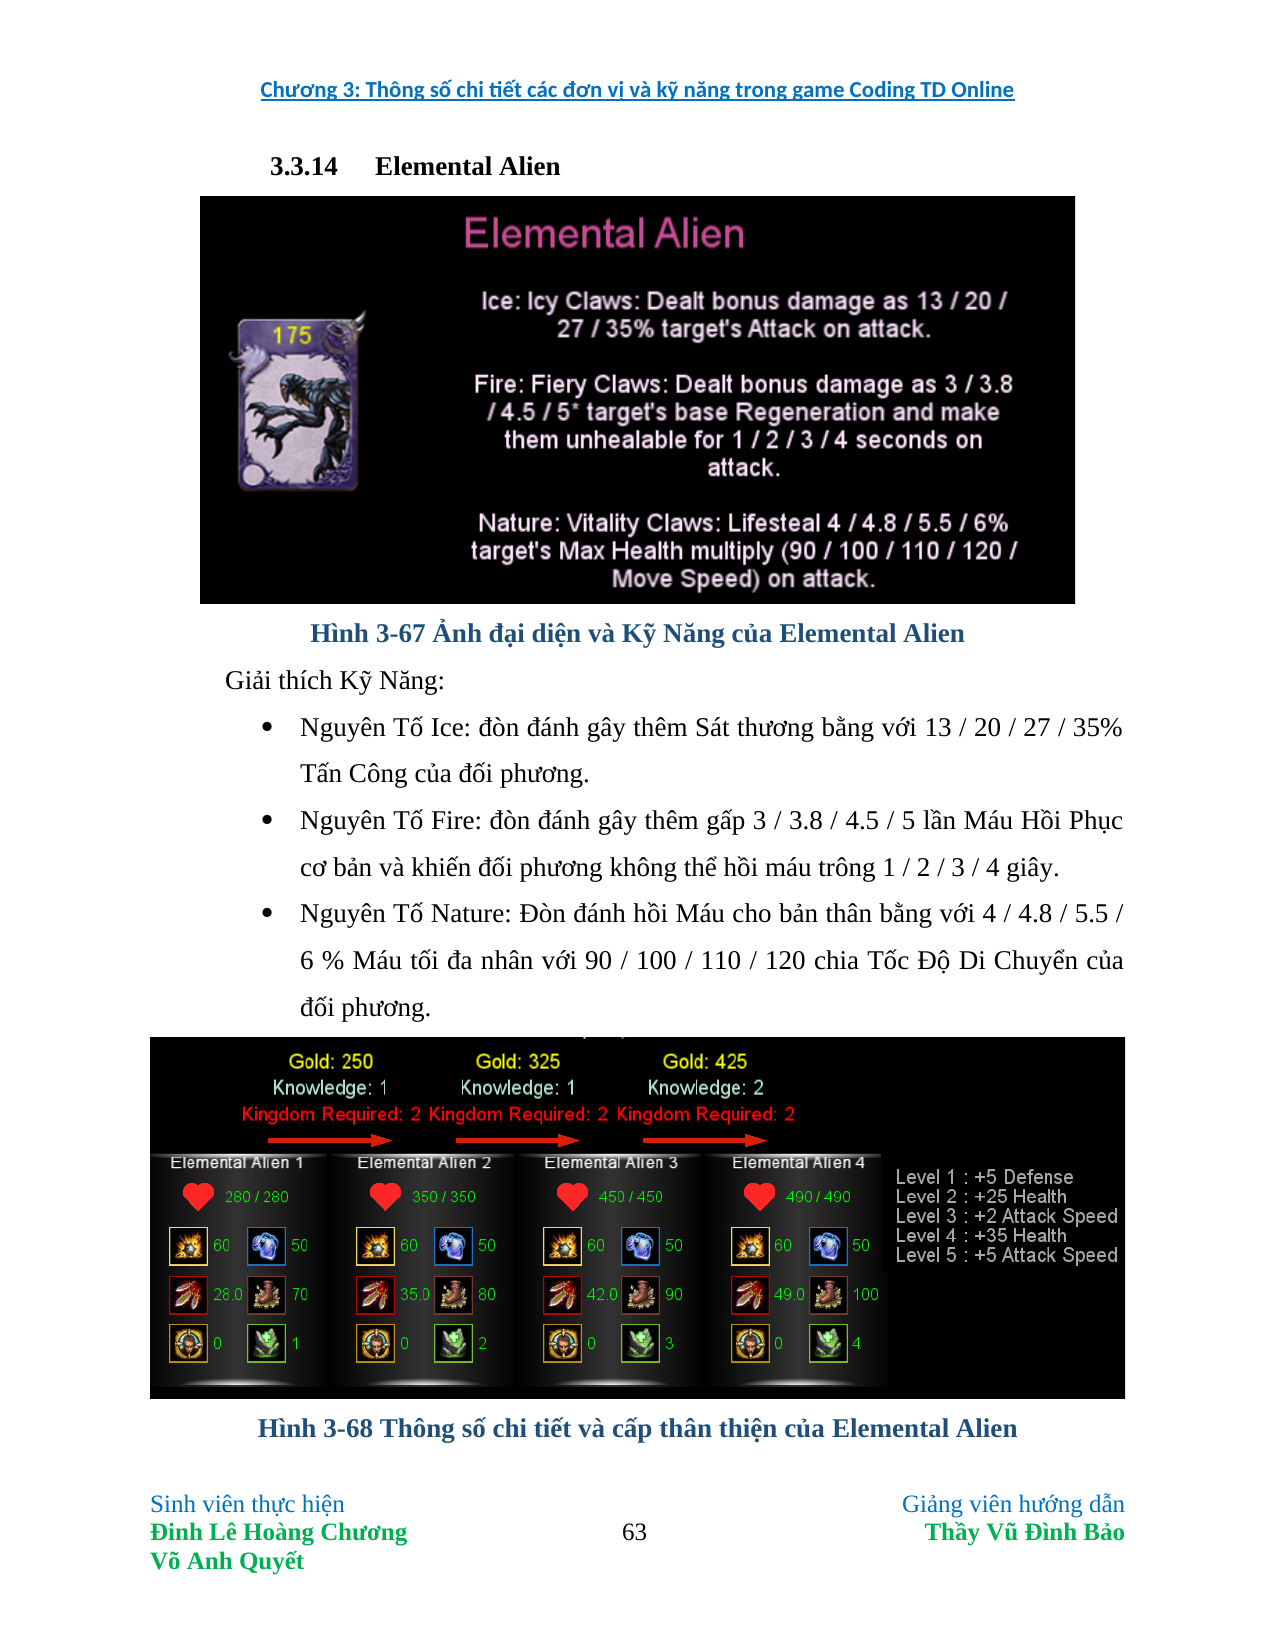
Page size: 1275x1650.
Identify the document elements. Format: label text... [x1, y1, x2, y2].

list Nguyên Tố Nature: Đòn đánh hồi Máu cho bản thân bằng với 4 / 4.8 / 5.5 / 6 % Máu tối đa nhân với 90 / 100 / 110 / 120 chia Tốc Độ Di Chuyển của đối phương. [262, 897, 1125, 1022]
subtitle Elemental Alien [150, 150, 1125, 181]
text Giải thích Kỹ Năng: [150, 664, 1125, 695]
picture [150, 1037, 1125, 1399]
list Nguyên Tố Fire: đòn đánh gây thêm gấp 3 / 3.8 / 4.5 / 5 lần Máu Hồi Phục cơ bản và khiến đối phương không thể hồi máu trông 1 / 2 / 3 / 4 giây. [262, 804, 1125, 882]
picture [200, 196, 1075, 604]
list Nguyên Tố Ice: đòn đánh gây thêm Sát thương bằng với 13 / 20 / 27 / 35% Tấn Công của đối phương. [262, 711, 1125, 788]
